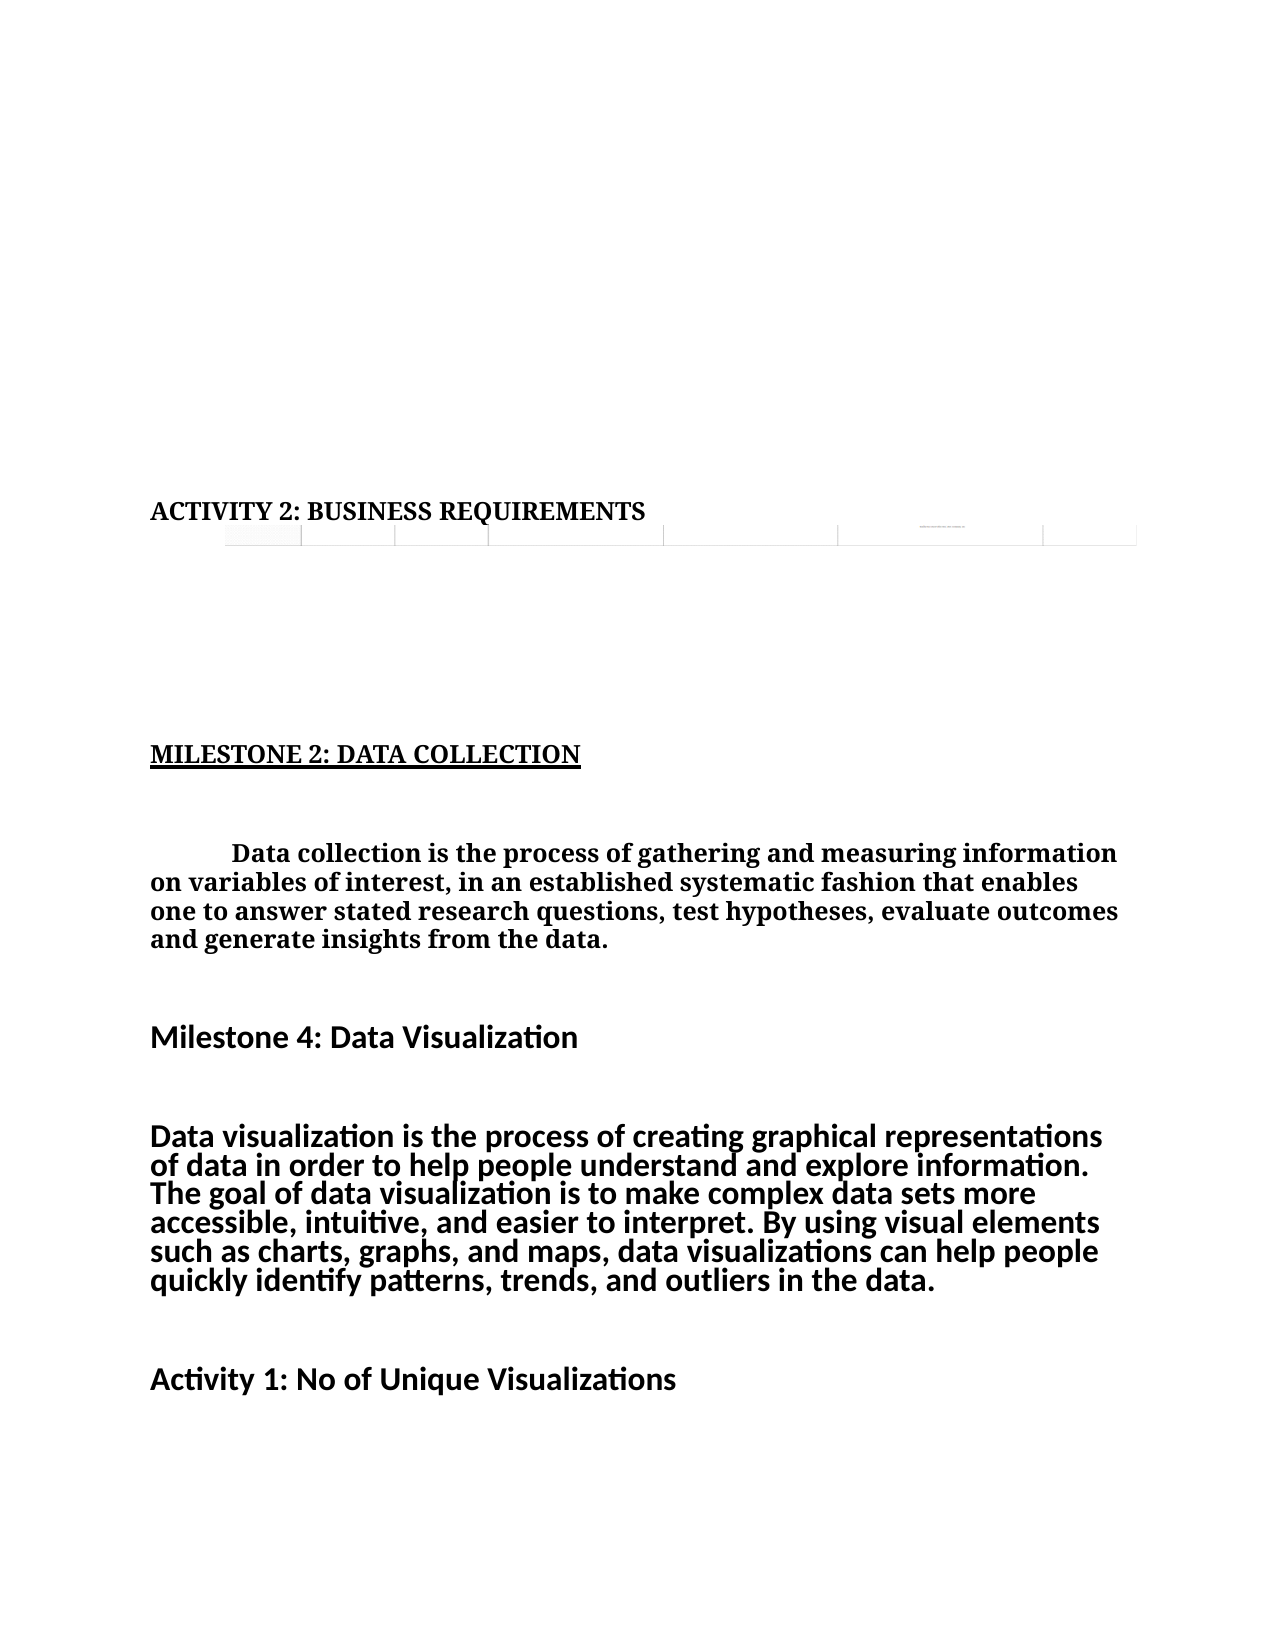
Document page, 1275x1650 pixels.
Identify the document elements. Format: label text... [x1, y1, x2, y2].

text Data collection is the process of gathering and measuring information on variables of interest, in an established systematic fashion that enables one to answer stated research questions, test hypotheses, evaluate outcomes and generate insights from the data. [150, 840, 1125, 955]
text Milestone 4: Data Visualization [150, 1025, 1125, 1054]
text Data visualization is the process of creating graphical representations of data in order to help people understand and explore information. The goal of data visualization is to make complex data sets more accessible, intuitive, and easier to interpret. By using visual elements such as charts, graphs, and maps, data visualizations can help people quickly identify patterns, trends, and outliers in the data. [150, 1124, 1125, 1297]
text MILESTONE 2: DATA COLLECTION [150, 741, 1125, 769]
text ACTIVITY 2: BUSINESS REQUIREMENTS [150, 497, 1125, 526]
text Activity 1: No of Unique Visualizations [150, 1367, 1125, 1396]
